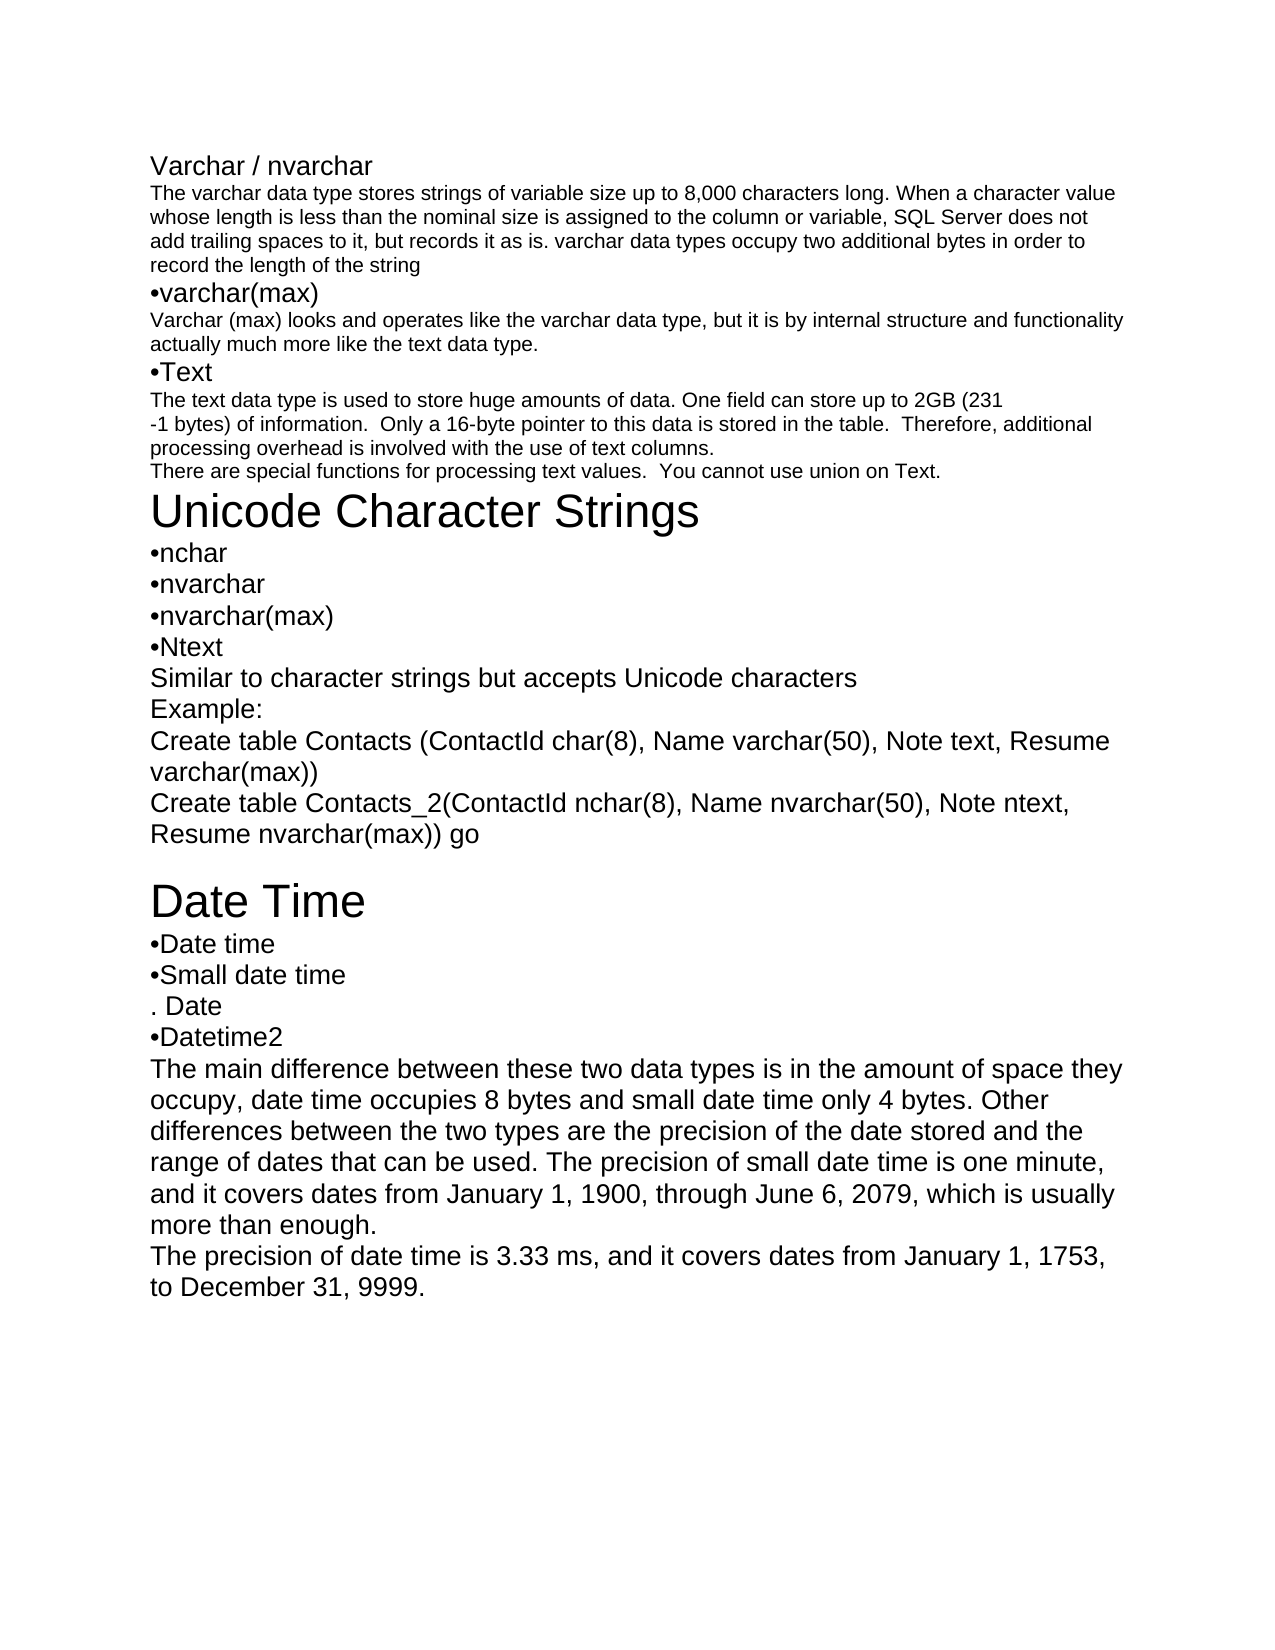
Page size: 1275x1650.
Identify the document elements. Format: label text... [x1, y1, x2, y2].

text The varchar data type stores strings of variable size up to 8,000 characters long. When a character value whose length is less than the nominal size is assigned to the column or variable, SQL Server does not add trailing spaces to it, but records it as is. varchar data types occupy two additional bytes in order to record the length of the string [150, 181, 1125, 277]
text -1 bytes) of information. Only a 16-byte pointer to this data is stored in the table. Therefore, additional processing overhead is involved with the use of text columns. [150, 411, 1125, 459]
text Varchar / nvarchar [150, 150, 1125, 181]
text Varchar (max) looks and operates like the varchar data type, but it is by internal structure and functionality actually much more like the text data type. [150, 308, 1125, 356]
text Unicode Character Strings [150, 483, 1125, 537]
text . Date [150, 990, 1125, 1021]
text •nvarchar [150, 568, 1125, 600]
text The precision of date time is 3.33 ms, and it covers dates from January 1, 1753, to December 31, 9999. [150, 1240, 1125, 1303]
text There are special functions for processing text values. You cannot use union on Text. [150, 459, 1125, 483]
text The text data type is used to store huge amounts of data. One field can store up to 2GB (231 [150, 387, 1125, 411]
text •varchar(max) [150, 277, 1125, 308]
text •Ntext [150, 631, 1125, 662]
text Create table Contacts_2(ContactId nchar(8), Name nvarchar(50), Note ntext, Resume nvarchar(max)) go [150, 787, 1125, 850]
text •nvarchar(max) [150, 600, 1125, 631]
text •Datetime2 [150, 1021, 1125, 1053]
text Date Time [150, 874, 1125, 928]
text •Small date time [150, 959, 1125, 990]
text •Text [150, 356, 1125, 387]
text Example: [150, 693, 1125, 725]
text Similar to character strings but accepts Unicode characters [150, 662, 1125, 693]
text •Date time [150, 928, 1125, 959]
text Create table Contacts (ContactId char(8), Name varchar(50), Note text, Resume varchar(max)) [150, 725, 1125, 787]
text •nchar [150, 537, 1125, 568]
text The main difference between these two data types is in the amount of space they occupy, date time occupies 8 bytes and small date time only 4 bytes. Other differences between the two types are the precision of the date stored and the range of dates that can be used. The precision of small date time is one minute, and it covers dates from January 1, 1900, through June 6, 2079, which is usually more than enough. [150, 1053, 1125, 1240]
